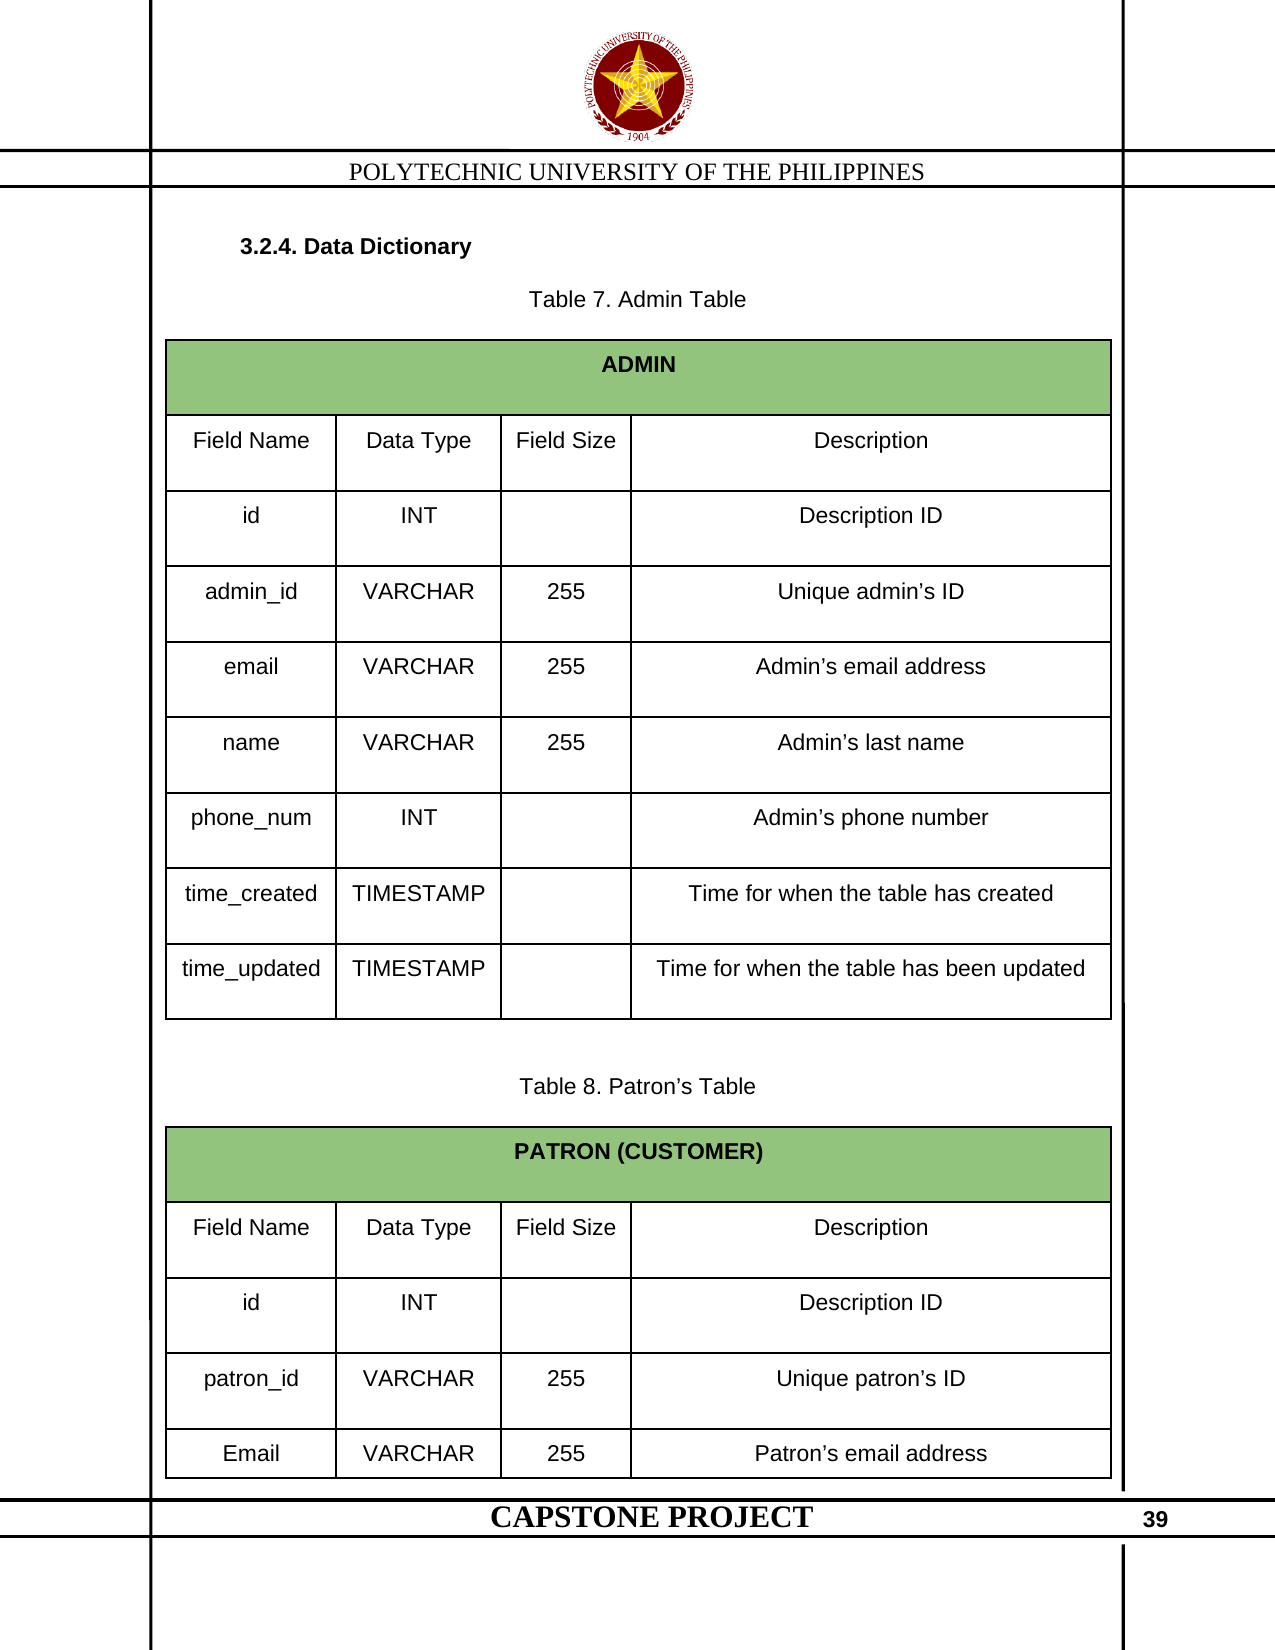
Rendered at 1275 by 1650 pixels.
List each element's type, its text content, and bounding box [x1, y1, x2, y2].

table_cell 255 [502, 643, 630, 716]
table_cell Description ID [632, 1279, 1110, 1352]
table_cell Unique admin’s ID [632, 567, 1110, 641]
table_cell email [167, 643, 335, 716]
table_cell time_updated [167, 945, 335, 1018]
table_cell VARCHAR [337, 1430, 500, 1477]
table_cell Unique patron’s ID [632, 1354, 1110, 1428]
table_cell Data Type [337, 416, 500, 489]
table_cell [502, 869, 630, 943]
table_cell 255 [502, 567, 630, 641]
table_cell Admin’s last name [632, 718, 1110, 792]
table_cell Field Name [167, 416, 335, 489]
table_cell id [167, 1279, 335, 1352]
table_cell Field Size [502, 1203, 630, 1277]
table_cell id [167, 492, 335, 565]
table_cell [502, 945, 630, 1018]
table_cell [502, 1279, 630, 1352]
table_cell patron_id [167, 1354, 335, 1428]
table_header ADMIN [167, 341, 1110, 414]
table_cell INT [337, 1279, 500, 1352]
table_cell VARCHAR [337, 643, 500, 716]
table_cell Field Size [502, 416, 630, 489]
table_cell Description ID [632, 492, 1110, 565]
table_cell time_created [167, 869, 335, 943]
table_cell Description [632, 1203, 1110, 1277]
table_cell Data Type [337, 1203, 500, 1277]
table_cell VARCHAR [337, 1354, 500, 1428]
table_cell INT [337, 492, 500, 565]
table_cell [502, 492, 630, 565]
table_cell VARCHAR [337, 718, 500, 792]
table_cell [502, 794, 630, 867]
table_cell name [167, 718, 335, 792]
table_cell phone_num [167, 794, 335, 867]
text 3.2.4. Data Dictionary [165, 233, 1110, 259]
table_cell 255 [502, 1354, 630, 1428]
table_cell TIMESTAMP [337, 869, 500, 943]
table_header PATRON (CUSTOMER) [167, 1128, 1110, 1201]
table_cell Patron’s email address [632, 1430, 1110, 1477]
table_cell Description [632, 416, 1110, 489]
table_cell Admin’s phone number [632, 794, 1110, 867]
table_cell Time for when the table has created [632, 869, 1110, 943]
text Table 7. Admin Table [165, 286, 1110, 312]
table_cell VARCHAR [337, 567, 500, 641]
table_cell 255 [502, 718, 630, 792]
table_cell INT [337, 794, 500, 867]
table_cell Email [167, 1430, 335, 1477]
table_cell TIMESTAMP [337, 945, 500, 1018]
table_cell Time for when the table has been updated [632, 945, 1110, 1018]
table_cell 255 [502, 1430, 630, 1477]
table_cell Admin’s email address [632, 643, 1110, 716]
picture [582, 31, 694, 142]
table_cell Field Name [167, 1203, 335, 1277]
text Table 8. Patron’s Table [165, 1073, 1110, 1099]
table_cell admin_id [167, 567, 335, 641]
